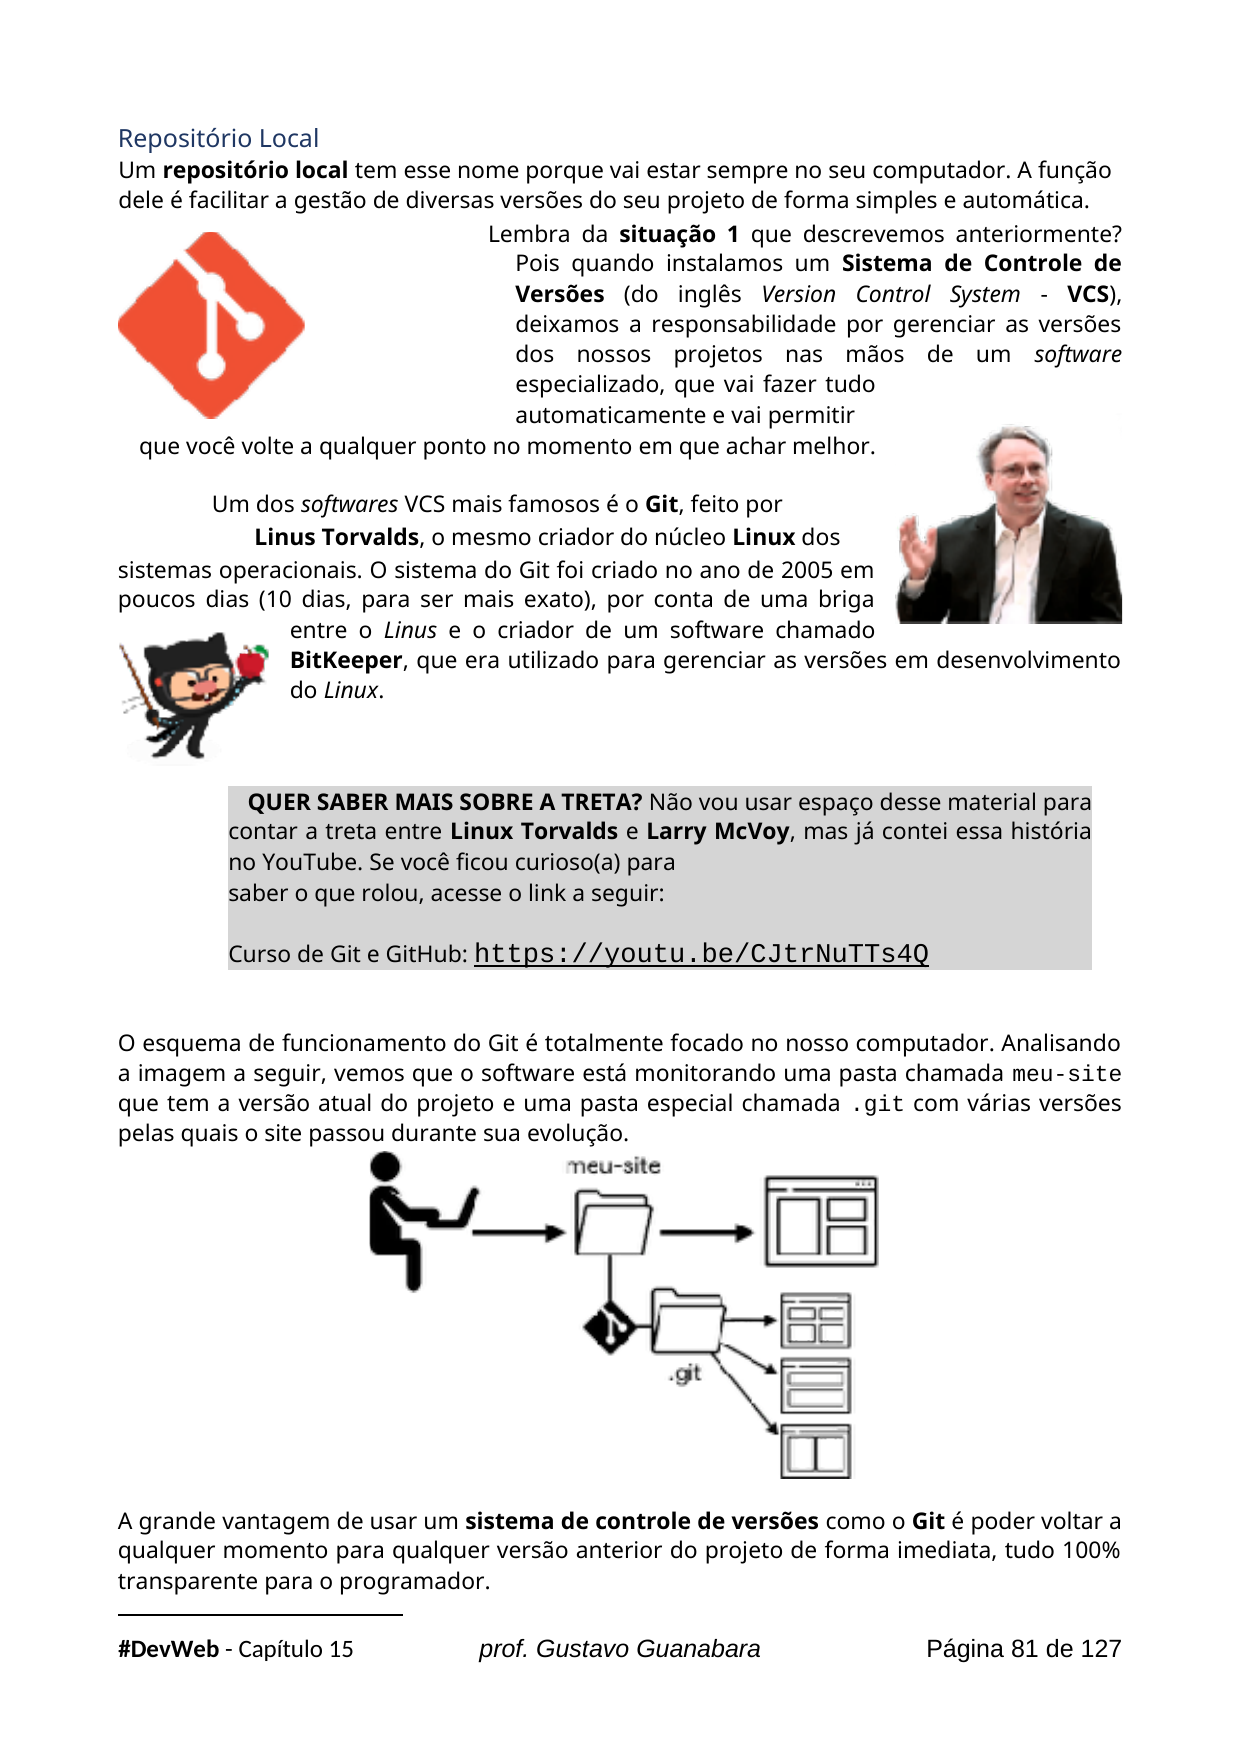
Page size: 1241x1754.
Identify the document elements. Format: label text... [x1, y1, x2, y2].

text saber o que rolou, acesse o link a seguir: [228, 877, 1092, 907]
text Um dos softwares VCS mais famosos é o Git, feito por [118, 488, 895, 519]
picture [369, 1151, 879, 1479]
text Curso de Git e GitHub: https://youtu.be/CJtrNuTTs4Q [228, 938, 1092, 970]
text A grande vantagem de usar um sistema de controle de versões como o Git é poder voltar a qualquer momento para qualquer versão anterior do projeto de forma imediata, tudo 100% transparente para o programador. [118, 1505, 1122, 1596]
text O esquema de funcionamento do Git é totalmente focado no nosso computador. Analisando a imagem a seguir, vemos que o software está monitorando uma pasta chamada meu-site que tem a versão atual do projeto e uma pasta especial chamada .git com várias versões pelas quais o site passou durante sua evolução. [118, 1027, 1122, 1149]
picture [118, 232, 305, 419]
text que você volte a qualquer ponto no momento em que achar melhor. [0, 430, 895, 461]
subtitle Repositório Local [118, 121, 1130, 154]
text QUER SABER MAIS SOBRE A TRETA? Não vou usar espaço desse material para contar a treta entre Linux Torvalds e Larry McVoy, mas já contei essa história no YouTube. Se você ficou curioso(a) para [228, 786, 1092, 877]
text Lembra da situação 1 que descrevemos anteriormente? Pois quando instalamos um Sistema de Controle de Versões (do inglês Version Control System - VCS), deixamos a responsabilidade por gerenciar as versões dos nossos projetos nas mãos de um software especializado, que vai fazer tudo automaticamente e vai permitir [282, 218, 1122, 430]
text sistemas operacionais. O sistema do Git foi criado no ano de 2005 em poucos dias (10 dias, para ser mais exato), por conta de uma briga entre o Linus e o criador de um software chamado BitKeeper, que era utilizado para gerenciar as versões em desenvolvimento do Linux. [118, 554, 1122, 706]
picture [895, 396, 1123, 624]
text Linus Torvalds, o mesmo criador do núcleo Linux dos [254, 522, 895, 552]
picture [118, 623, 271, 776]
text Um repositório local tem esse nome porque vai estar sempre no seu computador. A função dele é facilitar a gestão de diversas versões do seu projeto de forma simples e automática. [118, 154, 1130, 215]
